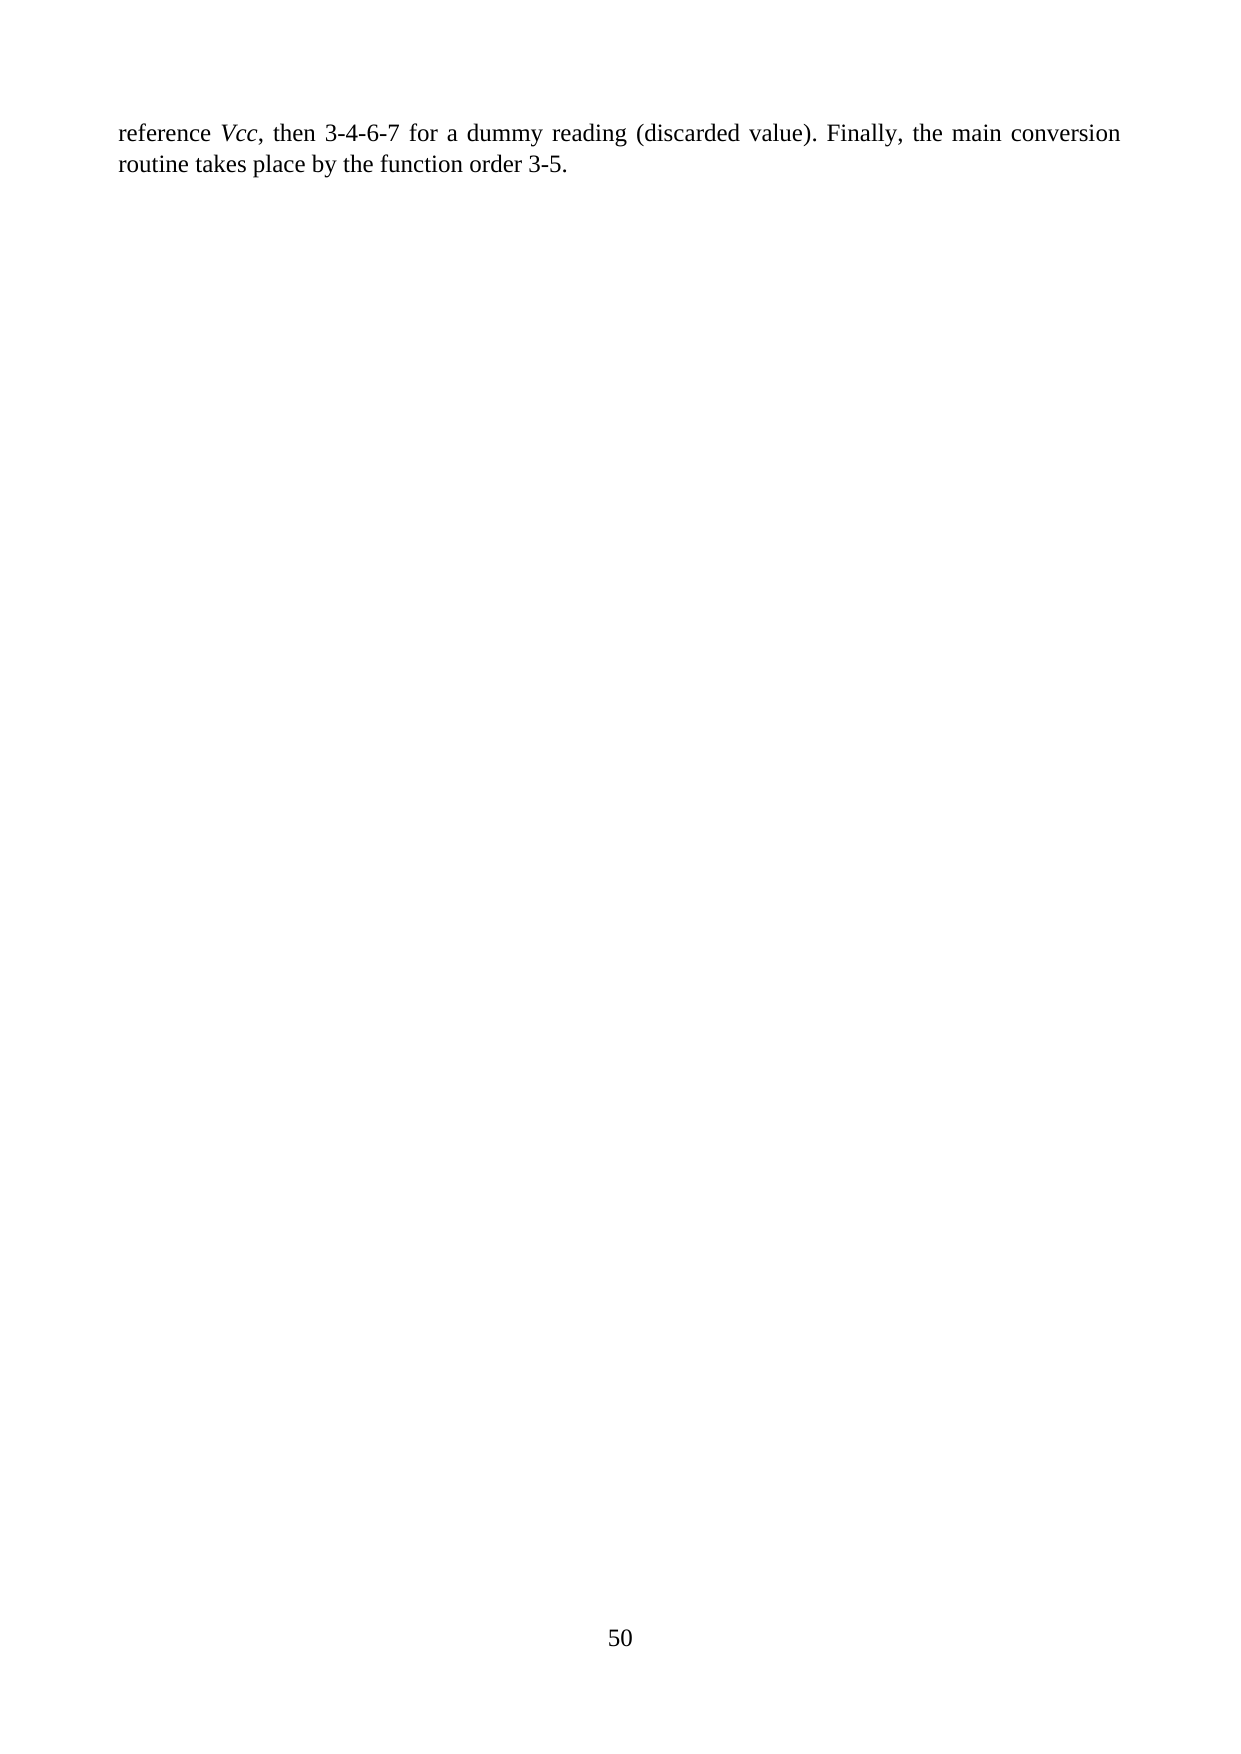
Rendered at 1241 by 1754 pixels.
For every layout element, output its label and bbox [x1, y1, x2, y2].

text [118, 118, 1122, 178]
